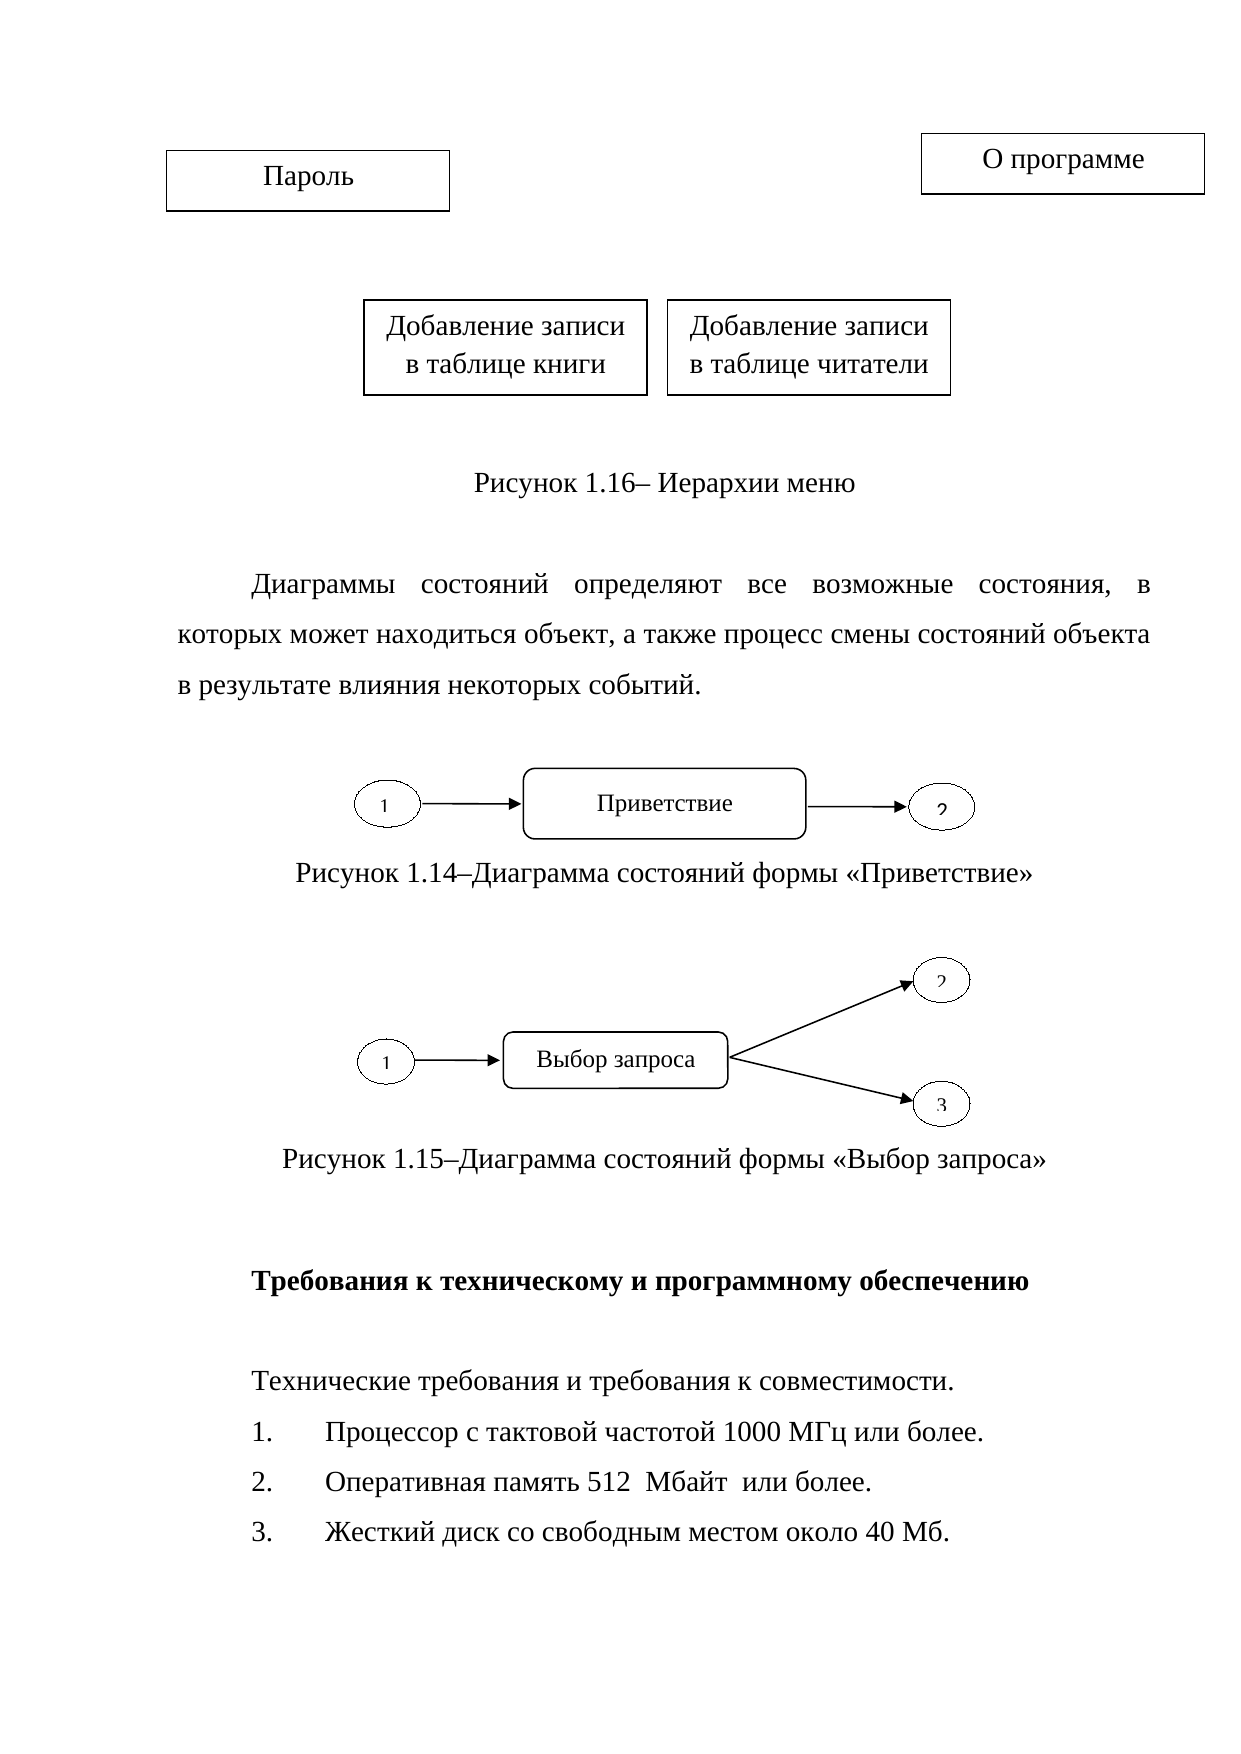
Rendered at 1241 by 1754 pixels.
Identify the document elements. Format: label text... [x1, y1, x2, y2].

text Рисунок 1.14–Диаграмма состояний формы «Приветствие» [177, 855, 1152, 888]
list Процессор с тактовой частотой 1000 МГц или более. [177, 1414, 1152, 1447]
list Оперативная память 512 Мбайт или более. [177, 1464, 1152, 1498]
list Жесткий диск со свободным местом около 40 Мб. [177, 1514, 1152, 1548]
text Диаграммы состояний определяют все возможные состояния, в которых может находиться объект, а также процесс смены состояний объекта в результате влияния некоторых событий. [177, 566, 1152, 616]
text Технические требования и требования к совместимости. [177, 1363, 1152, 1397]
text Диаграммы состояний определяют все возможные состояния, в которых может находиться объект, а также процесс смены состояний объекта в результате влияния некоторых событий. [177, 650, 1152, 700]
text Рисунок 1.15–Диаграмма состояний формы «Выбор запроса» [177, 1141, 1152, 1175]
text Требования к техническому и программному обеспечению [177, 1263, 1152, 1296]
text Рисунок 1.16– Иерархии меню [177, 466, 1152, 499]
